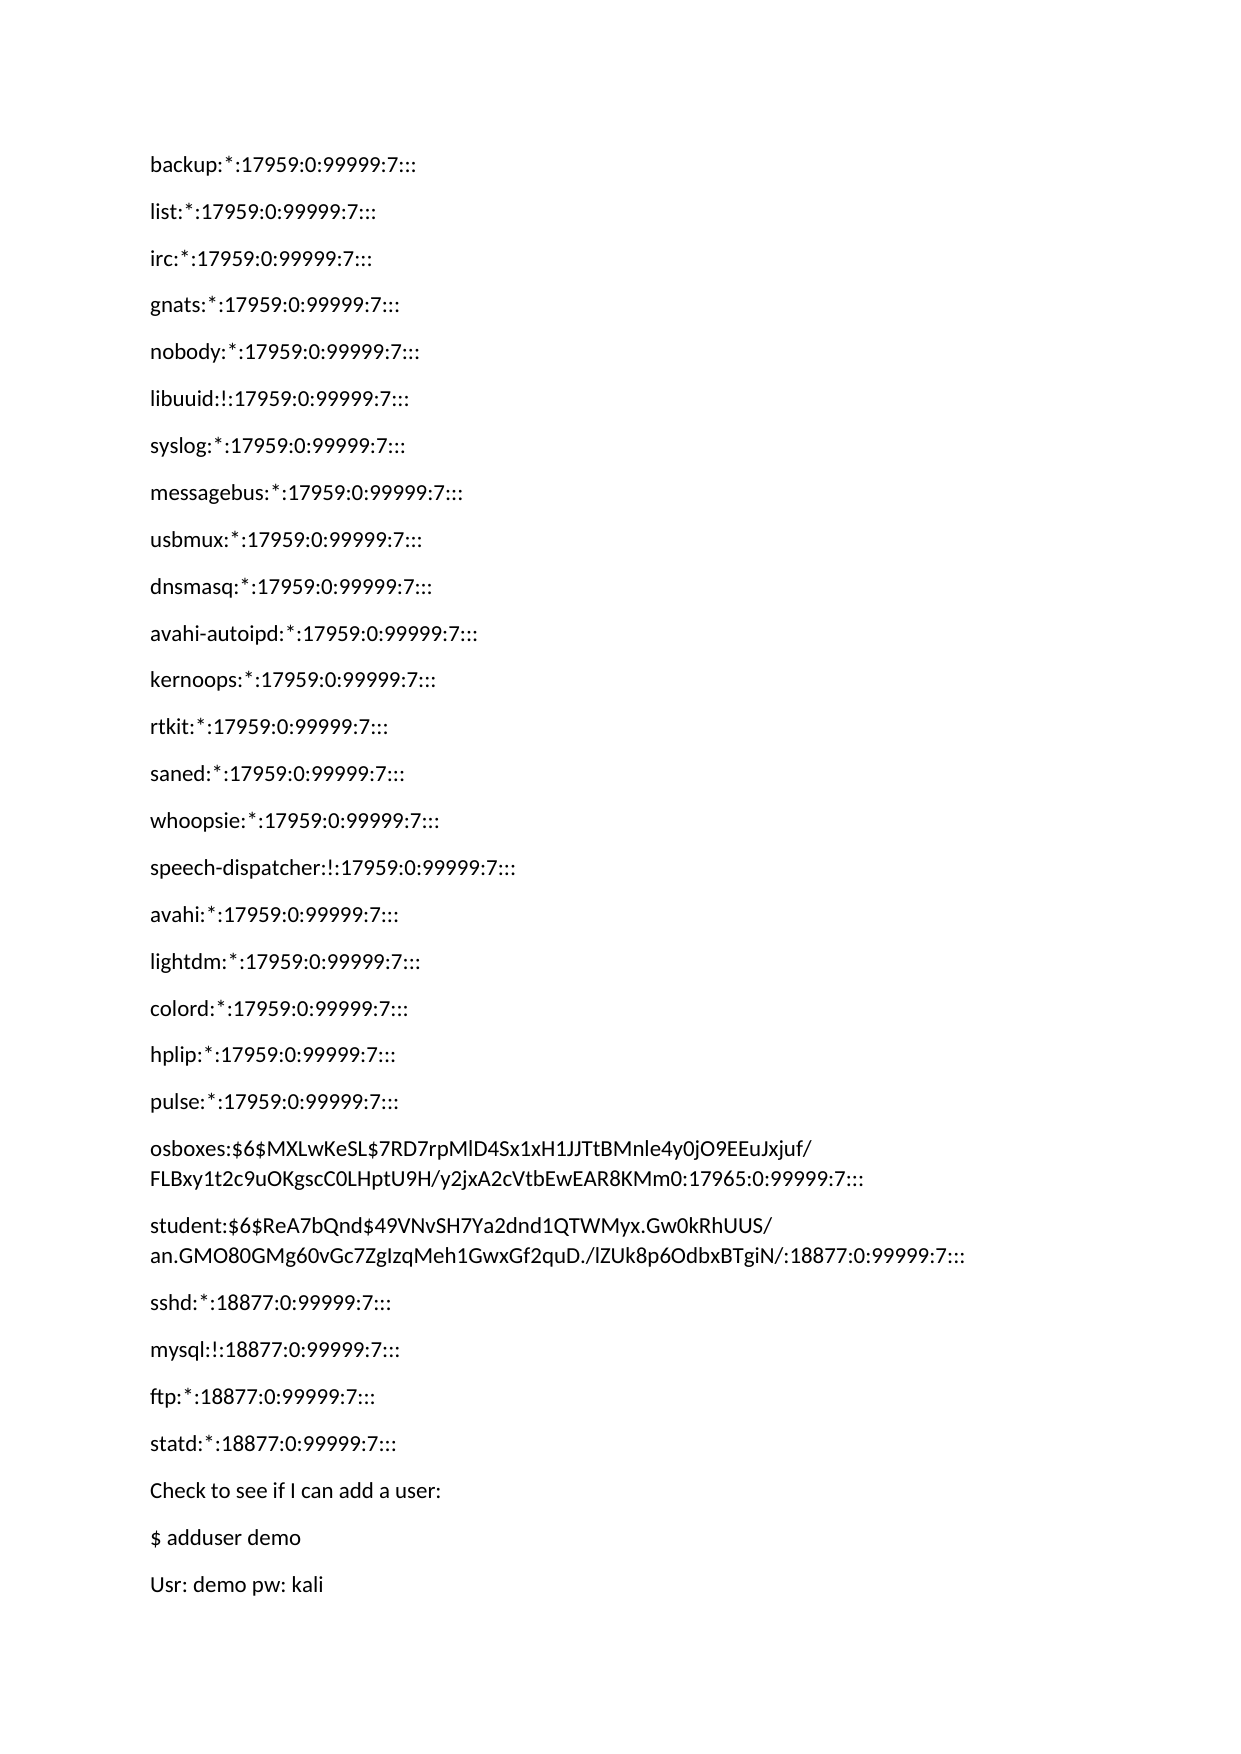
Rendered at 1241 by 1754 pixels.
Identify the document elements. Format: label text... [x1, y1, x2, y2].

text mysql:!:18877:0:99999:7::: [150, 1335, 1090, 1363]
text whoopsie:*:17959:0:99999:7::: [150, 806, 1090, 834]
text kernoops:*:17959:0:99999:7::: [150, 666, 1090, 694]
text saned:*:17959:0:99999:7::: [150, 759, 1090, 787]
text speech-dispatcher:!:17959:0:99999:7::: [150, 853, 1090, 881]
text nobody:*:17959:0:99999:7::: [150, 337, 1090, 366]
text libuuid:!:17959:0:99999:7::: [150, 384, 1090, 412]
text sshd:*:18877:0:99999:7::: [150, 1288, 1090, 1317]
text statd:*:18877:0:99999:7::: [150, 1429, 1090, 1457]
text Usr: demo pw: kali [150, 1570, 1090, 1598]
text student:$6$ReA7bQnd$49VNvSH7Ya2dnd1QTWMyx.Gw0kRhUUS/an.GMO80GMg60vGc7ZgIzqMeh1GwxGf2quD./lZUk8p6OdbxBTgiN/:18877:0:99999:7::: [150, 1211, 1090, 1270]
text avahi:*:17959:0:99999:7::: [150, 900, 1090, 928]
text lightdm:*:17959:0:99999:7::: [150, 947, 1090, 975]
text dnsmasq:*:17959:0:99999:7::: [150, 572, 1090, 600]
text irc:*:17959:0:99999:7::: [150, 244, 1090, 272]
text backup:*:17959:0:99999:7::: [150, 150, 1090, 178]
text avahi-autoipd:*:17959:0:99999:7::: [150, 619, 1090, 647]
text colord:*:17959:0:99999:7::: [150, 994, 1090, 1022]
text messagebus:*:17959:0:99999:7::: [150, 478, 1090, 506]
text osboxes:$6$MXLwKeSL$7RD7rpMlD4Sx1xH1JJTtBMnle4y0jO9EEuJxjuf/FLBxy1t2c9uOKgscC0LHptU9H/y2jxA2cVtbEwEAR8KMm0:17965:0:99999:7::: [150, 1134, 1090, 1193]
text ftp:*:18877:0:99999:7::: [150, 1382, 1090, 1410]
text usbmux:*:17959:0:99999:7::: [150, 525, 1090, 553]
text Check to see if I can add a user: [150, 1476, 1090, 1504]
text hplip:*:17959:0:99999:7::: [150, 1041, 1090, 1069]
text syslog:*:17959:0:99999:7::: [150, 431, 1090, 459]
text rtkit:*:17959:0:99999:7::: [150, 712, 1090, 741]
text list:*:17959:0:99999:7::: [150, 197, 1090, 225]
text gnats:*:17959:0:99999:7::: [150, 291, 1090, 319]
text pulse:*:17959:0:99999:7::: [150, 1087, 1090, 1116]
text $ adduser demo [150, 1523, 1090, 1551]
